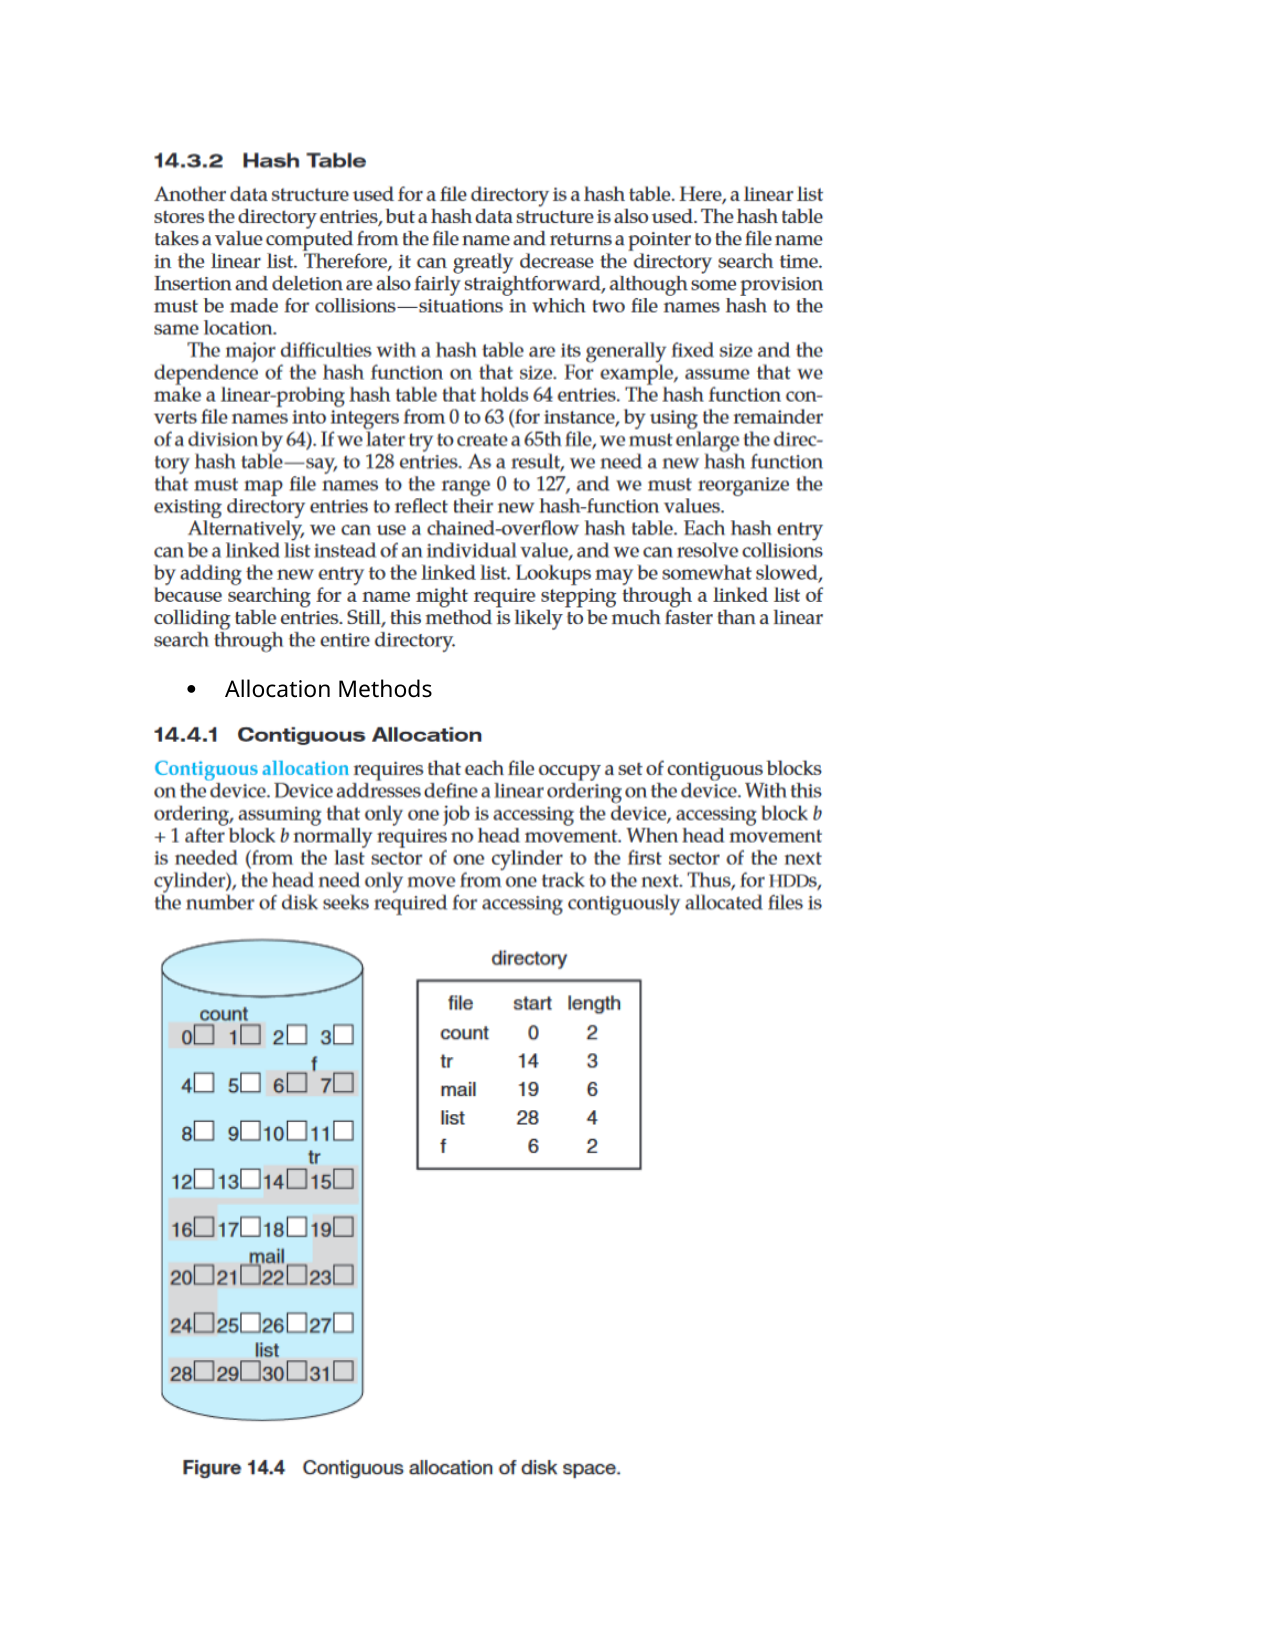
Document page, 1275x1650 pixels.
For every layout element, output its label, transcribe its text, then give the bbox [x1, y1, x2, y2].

picture [150, 723, 832, 916]
picture [150, 933, 659, 1486]
picture [150, 150, 832, 655]
list Allocation Methods [187, 673, 1125, 704]
